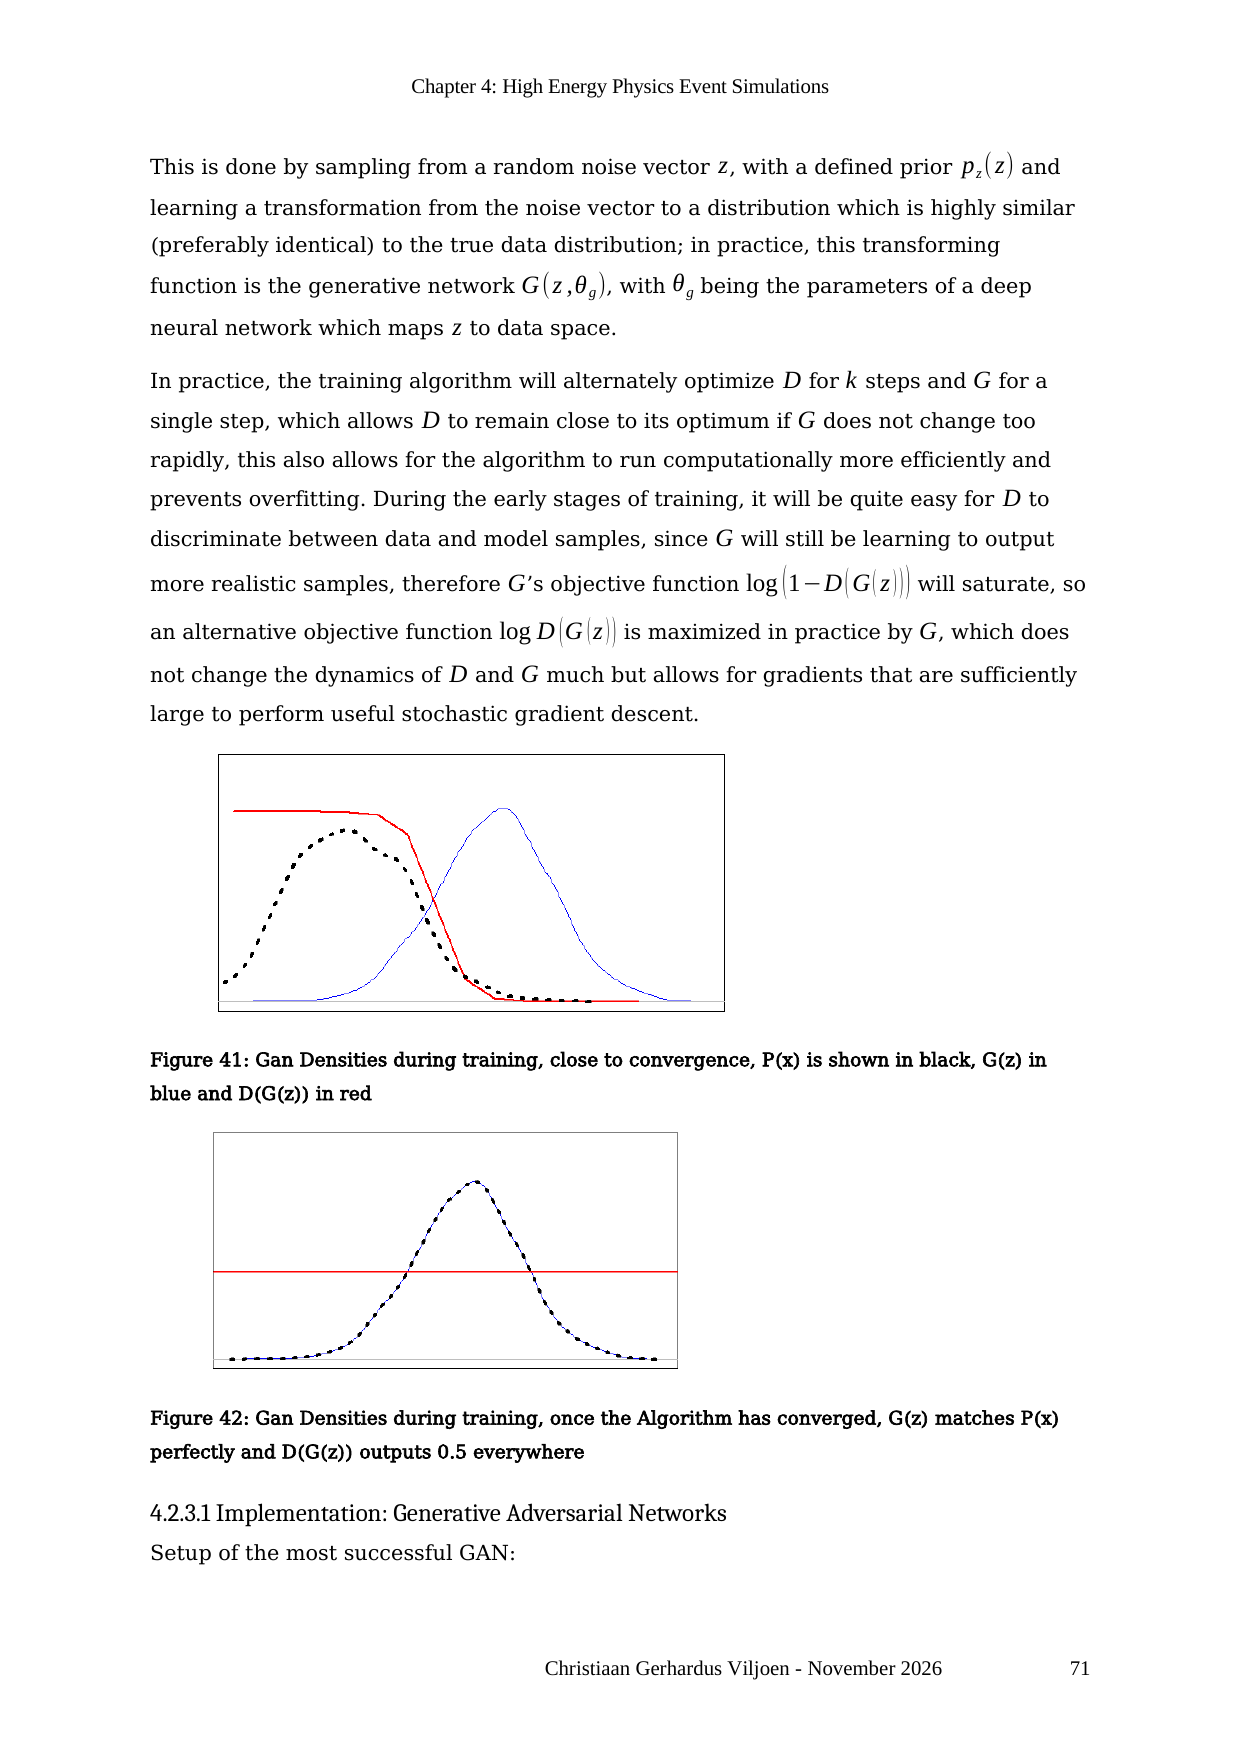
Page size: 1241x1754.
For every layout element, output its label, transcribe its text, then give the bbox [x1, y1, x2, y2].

text In practice, the training algorithm will alternately optimize for steps and for a single step, which allows to remain close to its optimum if does not change too rapidly, this also allows for the algorithm to run computationally more efficiently and prevents overfitting. During the early stages of training, it will be quite easy for to discriminate between data and model samples, since will still be learning to output more realistic samples, therefore ’s objective function will saturate, so an alternative objective function is maximized in practice by , which does not change the dynamics of and much but allows for gradients that are sufficiently large to perform useful stochastic gradient descent. [150, 367, 1090, 726]
text This is done by sampling from a random noise vector , with a defined prior and learning a transformation from the noise vector to a distribution which is highly similar (preferably identical) to the true data distribution; in practice, this transforming function is the generative network , with being the parameters of a deep neural network which maps to data space. [150, 150, 1090, 342]
subtitle Implementation: Generative Adversarial Networks [150, 1498, 1090, 1527]
picture [150, 751, 759, 1036]
text Setup of the most successful GAN: [150, 1540, 1090, 1565]
picture [150, 1127, 710, 1394]
